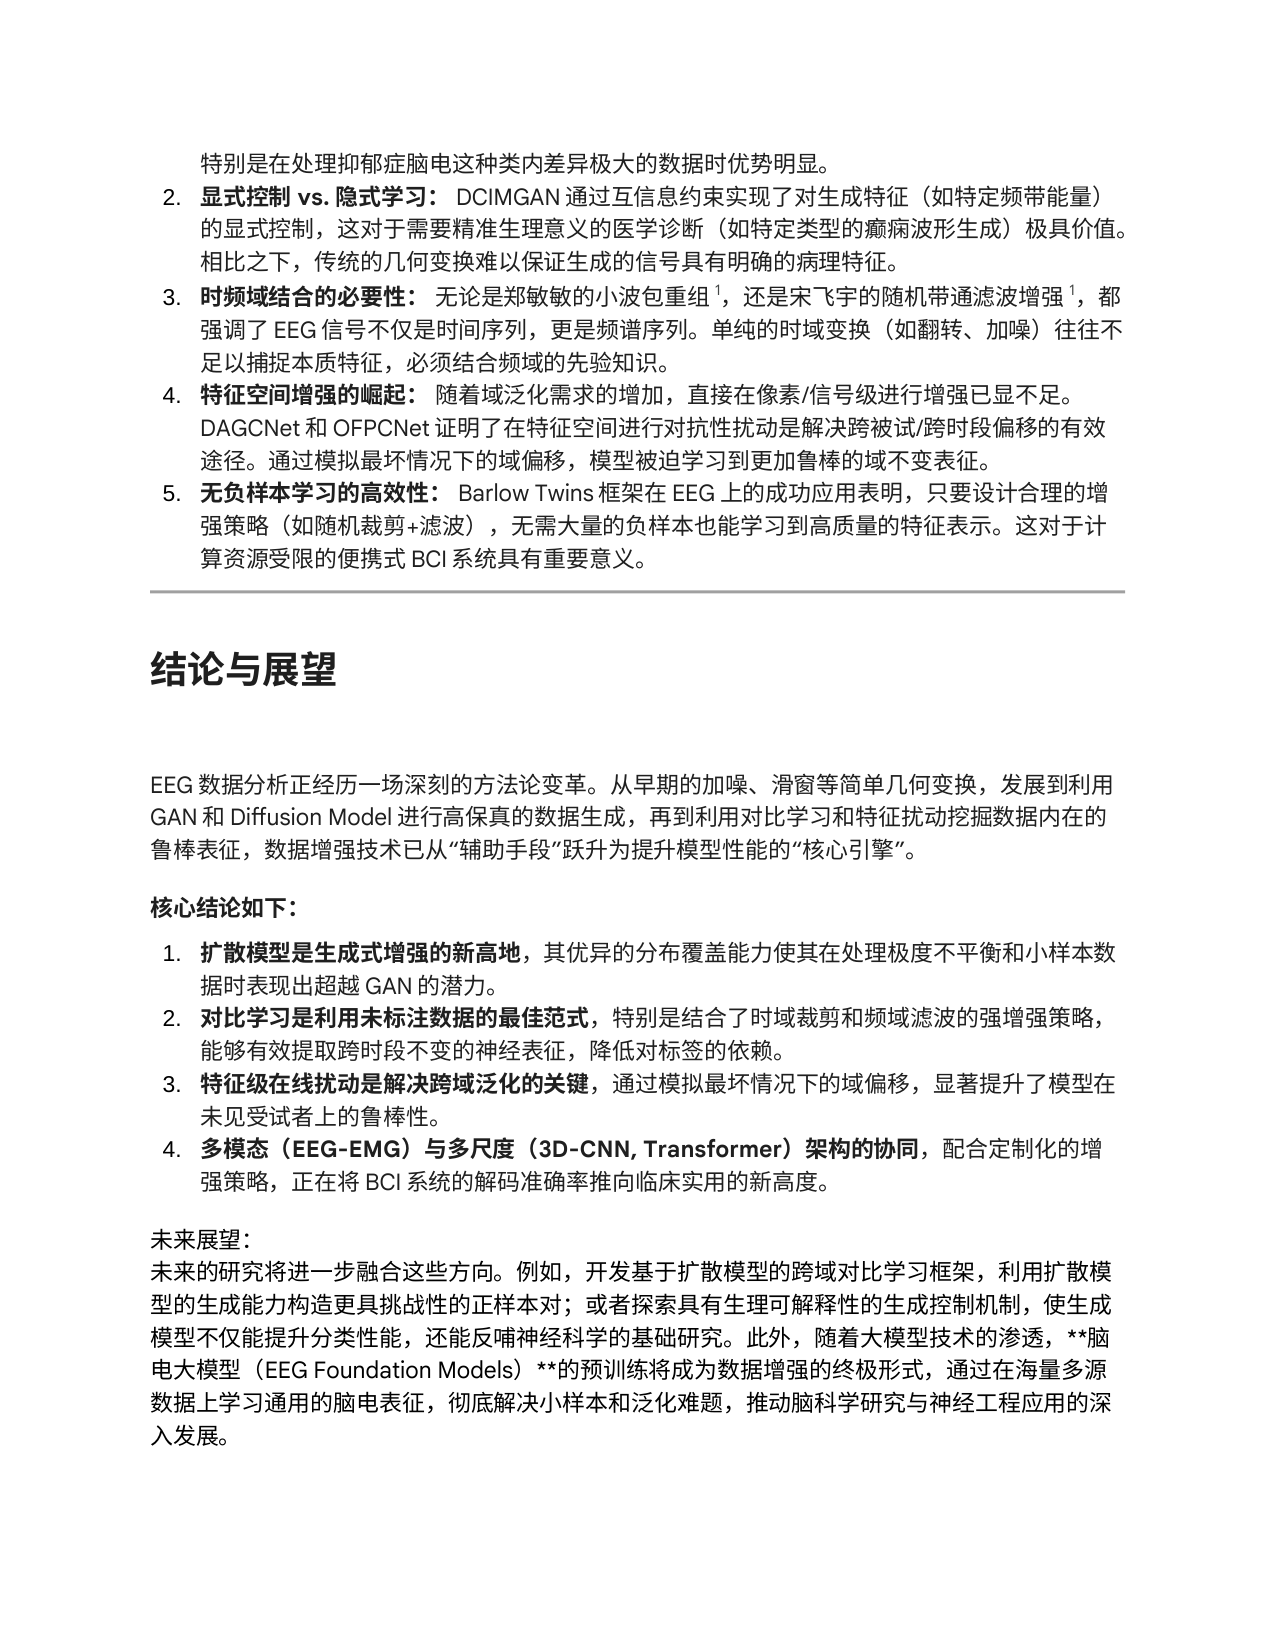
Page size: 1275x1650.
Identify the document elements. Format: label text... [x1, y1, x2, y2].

text EEG数据分析正经历一场深刻的方法论变革。从早期的加噪、滑窗等简单几何变换，发展到利用GAN和Diffusion Model进行高保真的数据生成，再到利用对比学习和特征扰动挖掘数据内在的鲁棒表征，数据增强技术已从“辅助手段”跃升为提升模型性能的“核心引擎”。 [150, 771, 1125, 865]
text 核心结论如下： [150, 894, 1125, 923]
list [162, 150, 1125, 179]
list 时频域结合的必要性： 无论是郑敏敏的小波包重组1，还是宋飞宇的随机带通滤波增强1，都强调了EEG信号不仅是时间序列，更是频谱序列。单纯的时域变换（如翻转、加噪）往往不足以捕捉本质特征，必须结合频域的先验知识。 [162, 281, 1125, 378]
list 特征级在线扰动是解决跨域泛化的关键，通过模拟最坏情况下的域偏移，显著提升了模型在未见受试者上的鲁棒性。 [162, 1070, 1125, 1132]
text 未来展望： [150, 1226, 1125, 1255]
list 特征空间增强的崛起： 随着域泛化需求的增加，直接在像素/信号级进行增强已显不足。DAGCNet和OFPCNet证明了在特征空间进行对抗性扰动是解决跨被试/跨时段偏移的有效途径。通过模拟最坏情况下的域偏移，模型被迫学习到更加鲁棒的域不变表征。 [162, 382, 1125, 476]
list 无负样本学习的高效性： Barlow Twins框架在EEG上的成功应用表明，只要设计合理的增强策略（如随机裁剪+滤波），无需大量的负样本也能学习到高质量的特征表示。这对于计算资源受限的便携式BCI系统具有重要意义。 [162, 480, 1125, 574]
list 对比学习是利用未标注数据的最佳范式，特别是结合了时域裁剪和频域滤波的强增强策略，能够有效提取跨时段不变的神经表征，降低对标签的依赖。 [162, 1005, 1125, 1066]
list 多模态（EEG-EMG）与多尺度（3D-CNN, Transformer）架构的协同，配合定制化的增强策略，正在将BCI系统的解码准确率推向临床实用的新高度。 [162, 1136, 1125, 1197]
list 扩散模型是生成式增强的新高地，其优异的分布覆盖能力使其在处理极度不平衡和小样本数据时表现出超越GAN的潜力。 [162, 939, 1125, 1001]
text 未来的研究将进一步融合这些方向。例如，开发基于扩散模型的跨域对比学习框架，利用扩散模型的生成能力构造更具挑战性的正样本对；或者探索具有生理可解释性的生成控制机制，使生成模型不仅能提升分类性能，还能反哺神经科学的基础研究。此外，随着大模型技术的渗透，**脑电大模型（EEG Foundation Models）**的预训练将成为数据增强的终极形式，通过在海量多源数据上学习通用的脑电表征，彻底解决小样本和泛化难题，推动脑科学研究与神经工程应用的深入发展。 [150, 1259, 1125, 1451]
list 显式控制 vs. 隐式学习： DCIMGAN通过互信息约束实现了对生成特征（如特定频带能量）的显式控制，这对于需要精准生理意义的医学诊断（如特定类型的癫痫波形生成）极具价值。相比之下，传统的几何变换难以保证生成的信号具有明确的病理特征。 [162, 183, 1125, 277]
subtitle 结论与展望 [150, 647, 1125, 694]
